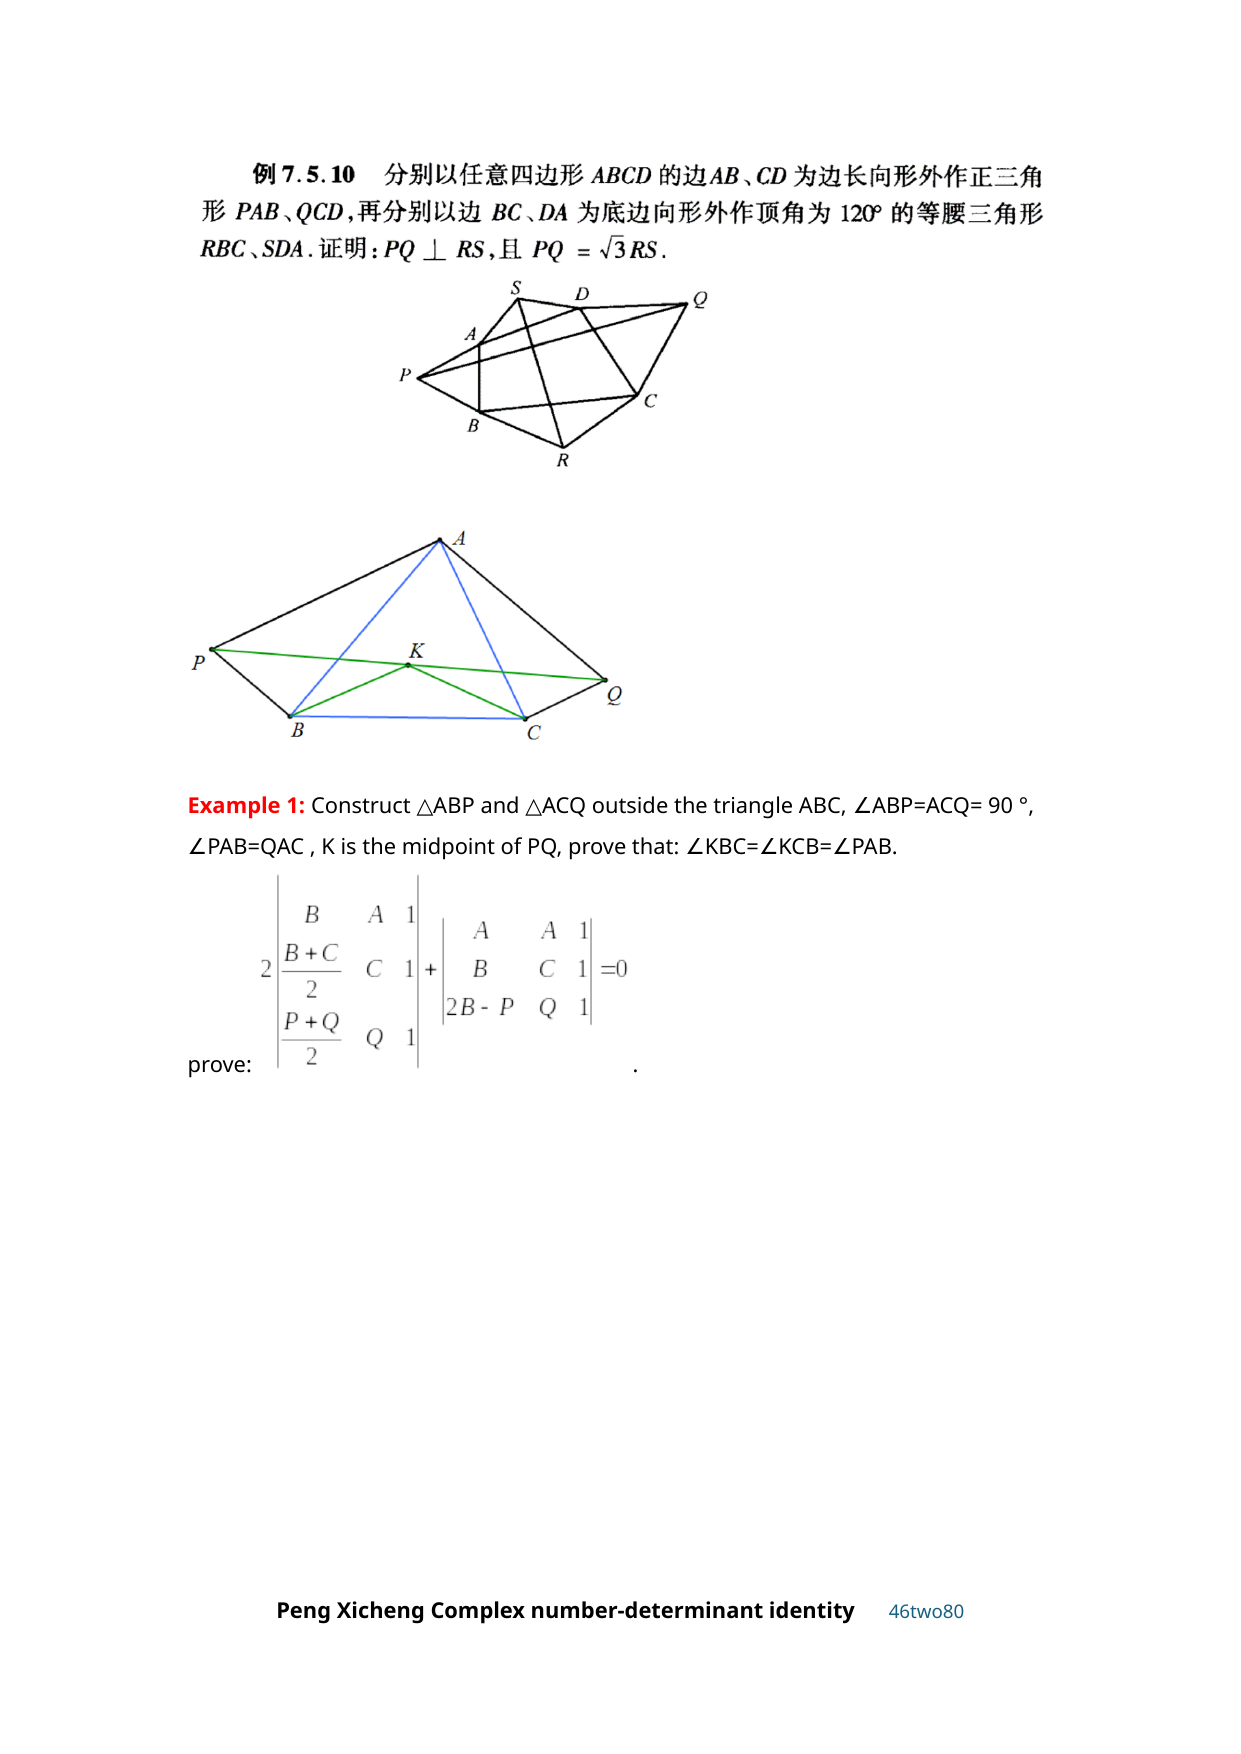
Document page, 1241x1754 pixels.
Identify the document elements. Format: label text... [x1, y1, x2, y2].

text prove: . [187, 870, 1053, 1097]
picture [187, 157, 1053, 477]
picture [187, 522, 629, 751]
text Example 1: Construct △ABP and △ACQ outside the triangle ABC, ∠ABP=ACQ= 90 °, ∠PAB=QAC , K is the midpoint of PQ, prove that: ∠KBC=∠KCB=∠PAB. [187, 789, 1053, 862]
